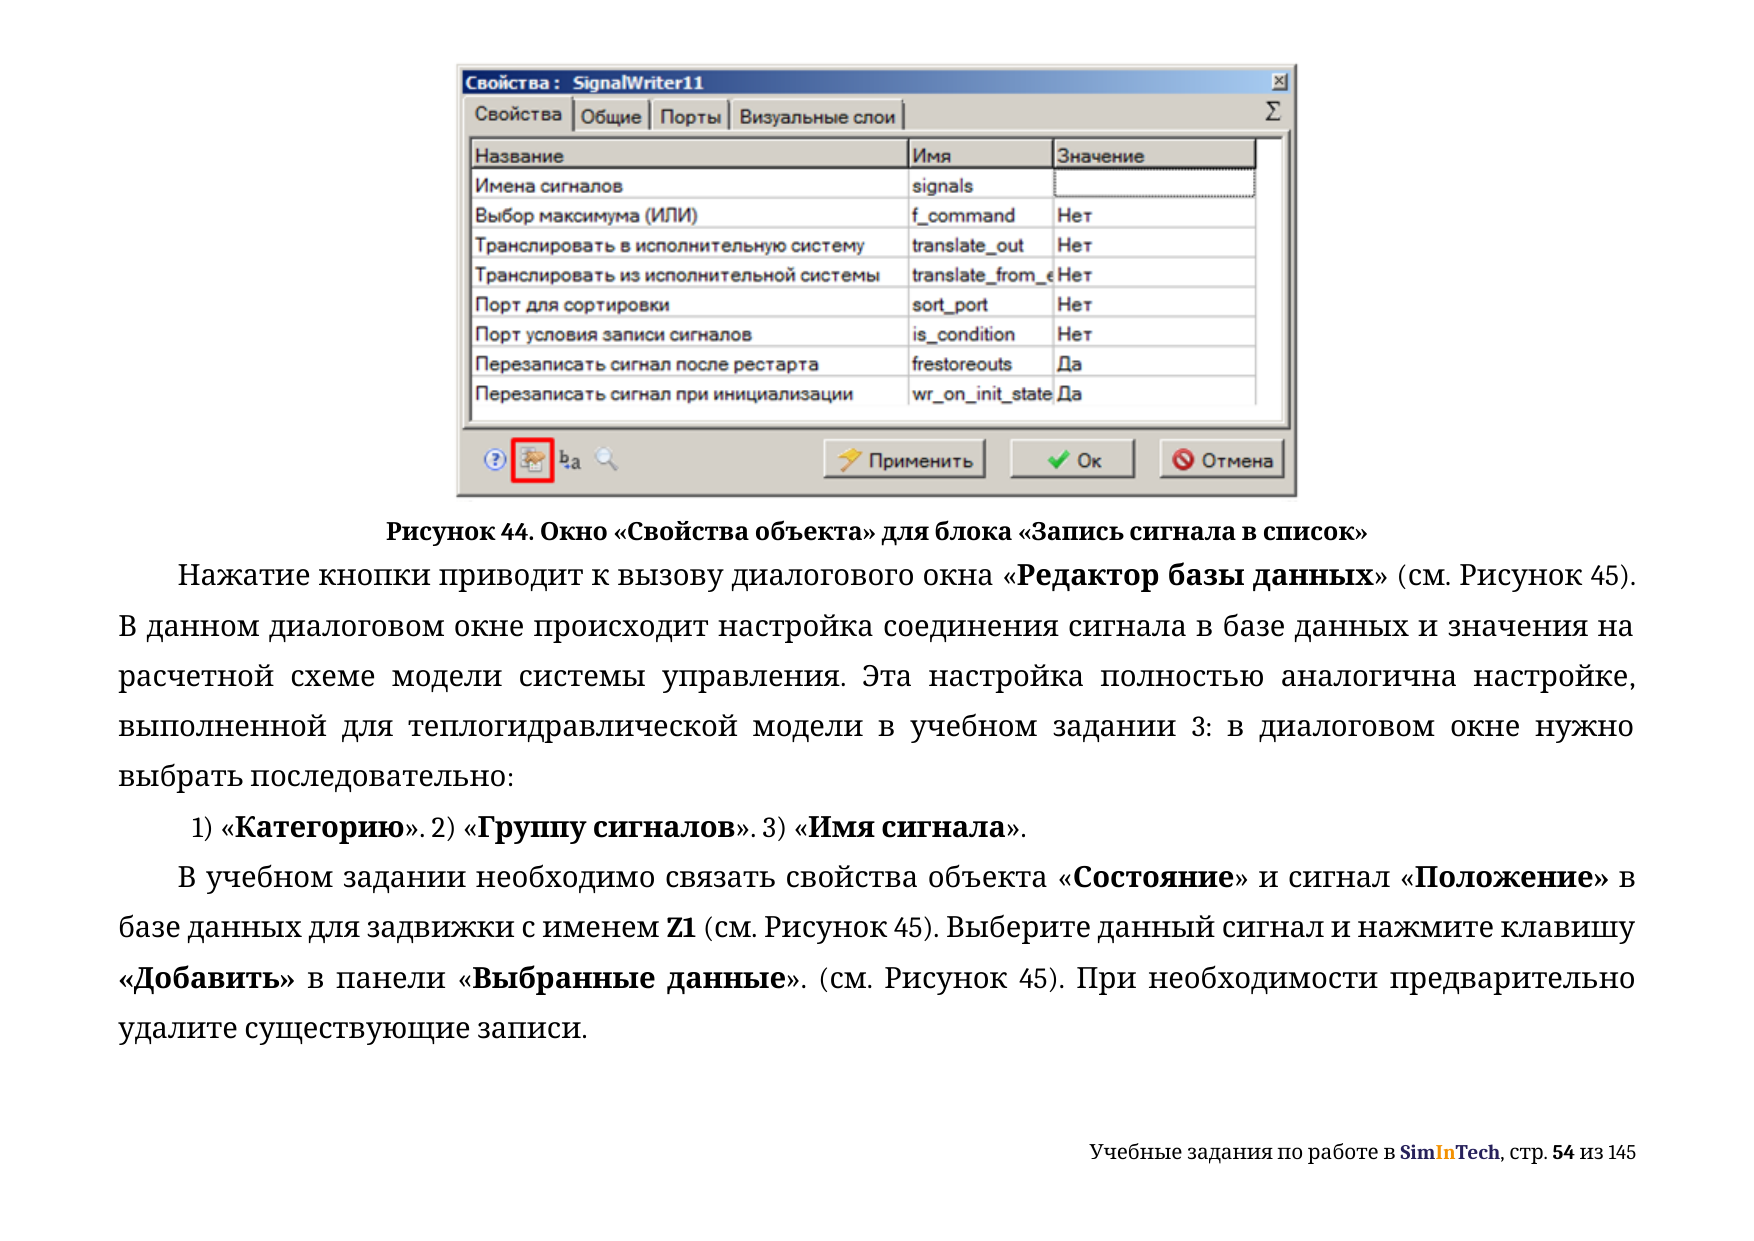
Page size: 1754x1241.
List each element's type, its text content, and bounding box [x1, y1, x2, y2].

picture [452, 59, 1302, 502]
text 1) «Категорию». 2) «Группу сигналов». 3) «Имя сигнала». [192, 811, 1636, 844]
